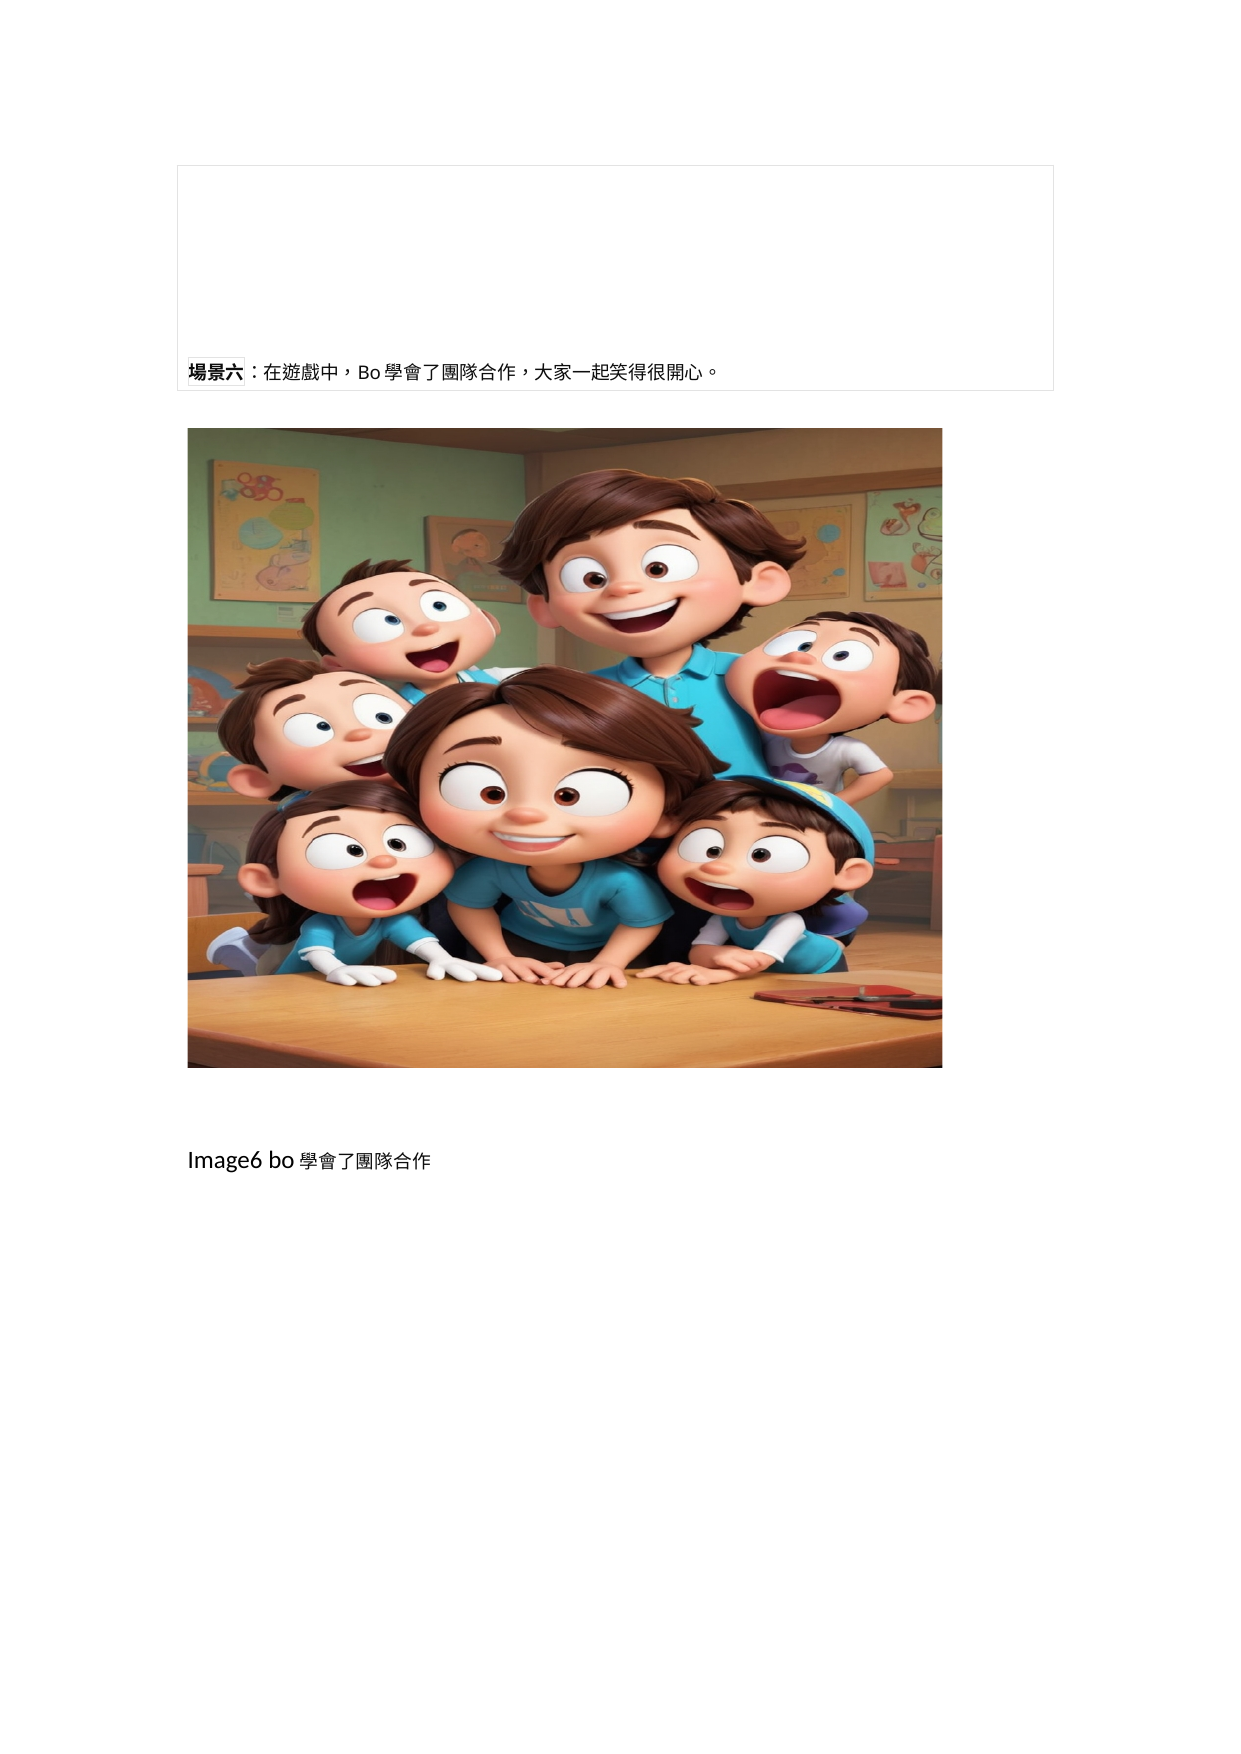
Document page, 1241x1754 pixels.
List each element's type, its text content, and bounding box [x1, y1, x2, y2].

text 場景六：在遊戲中，Bo學會了團隊合作，大家一起笑得很開心。 [178, 352, 1053, 390]
text Image6 bo學會了團隊合作 [187, 1141, 1053, 1178]
picture [187, 428, 943, 1068]
